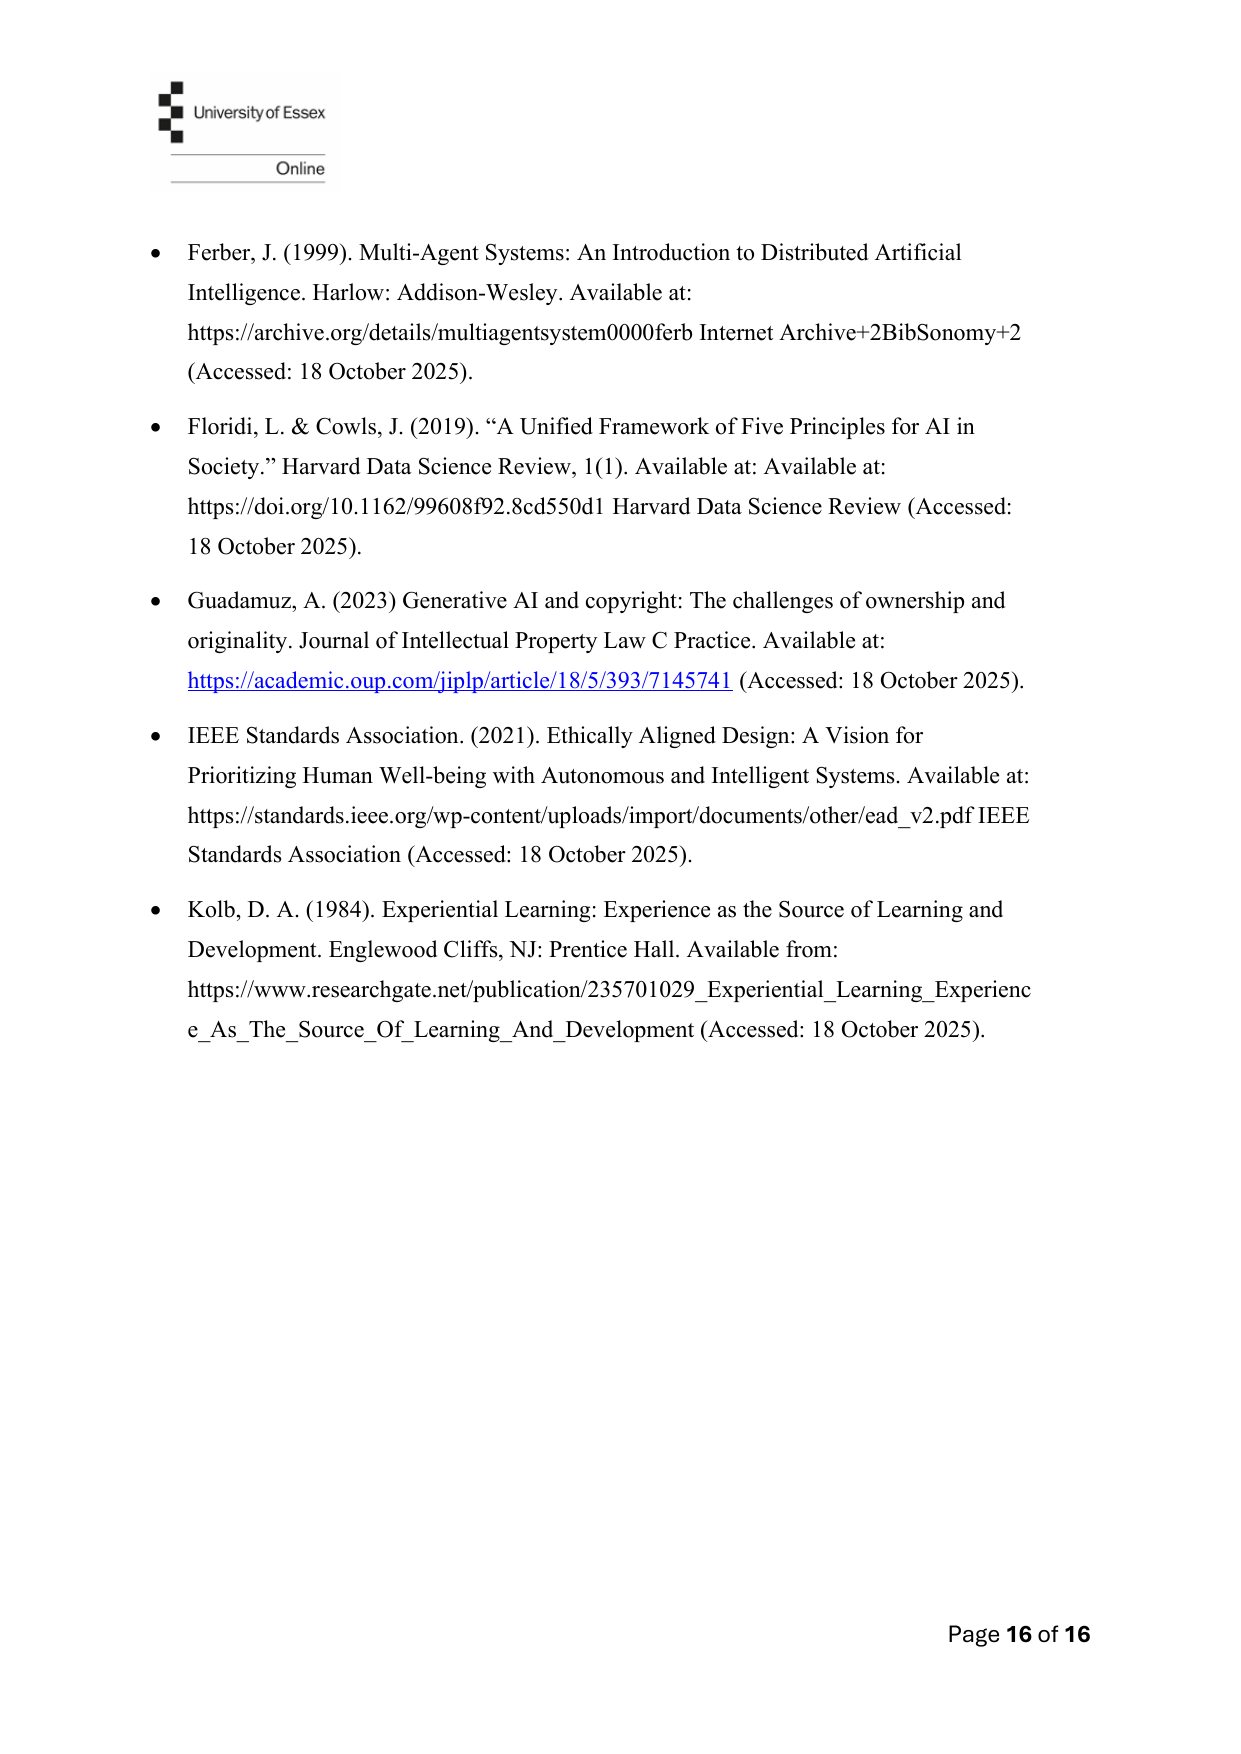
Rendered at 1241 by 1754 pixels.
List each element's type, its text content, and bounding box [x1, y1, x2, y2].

list Ferber, J. (1999). Multi-Agent Systems: An Introduction to Distributed Artificial Intelligence. Harlow: Addison-Wesley. Available at: https://archive.org/details/multiagentsystem0000ferb Internet Archive+2BibSonomy+2 (Accessed: 18 October 2025). [150, 236, 1035, 385]
list IEEE Standards Association. (2021). Ethically Aligned Design: A Vision for Prioritizing Human Well-being with Autonomous and Intelligent Systems. Available at: https://standards.ieee.org/wp-content/uploads/import/documents/other/ead_v2.pdf IEEE Standards Association (Accessed: 18 October 2025). [150, 719, 1035, 868]
picture [150, 73, 341, 193]
list Kolb, D. A. (1984). Experiential Learning: Experience as the Source of Learning and Development. Englewood Cliffs, NJ: Prentice Hall. Available from: https://www.researchgate.net/publication/235701029_Experiential_Learning_Experience_As_The_Source_Of_Learning_And_Development (Accessed: 18 October 2025). [150, 893, 1035, 1042]
list Guadamuz, A. (2023) Generative AI and copyright: The challenges of ownership and originality. Journal of Intellectual Property Law C Practice. Available at: https://academic.oup.com/jiplp/article/18/5/393/7145741 (Accessed: 18 October 2025). [150, 585, 1035, 694]
list Floridi, L. & Cowls, J. (2019). “A Unified Framework of Five Principles for AI in Society.” Harvard Data Science Review, 1(1). Available at: Available at: https://doi.org/10.1162/99608f92.8cd550d1 Harvard Data Science Review (Accessed: 18 October 2025). [150, 411, 1035, 559]
